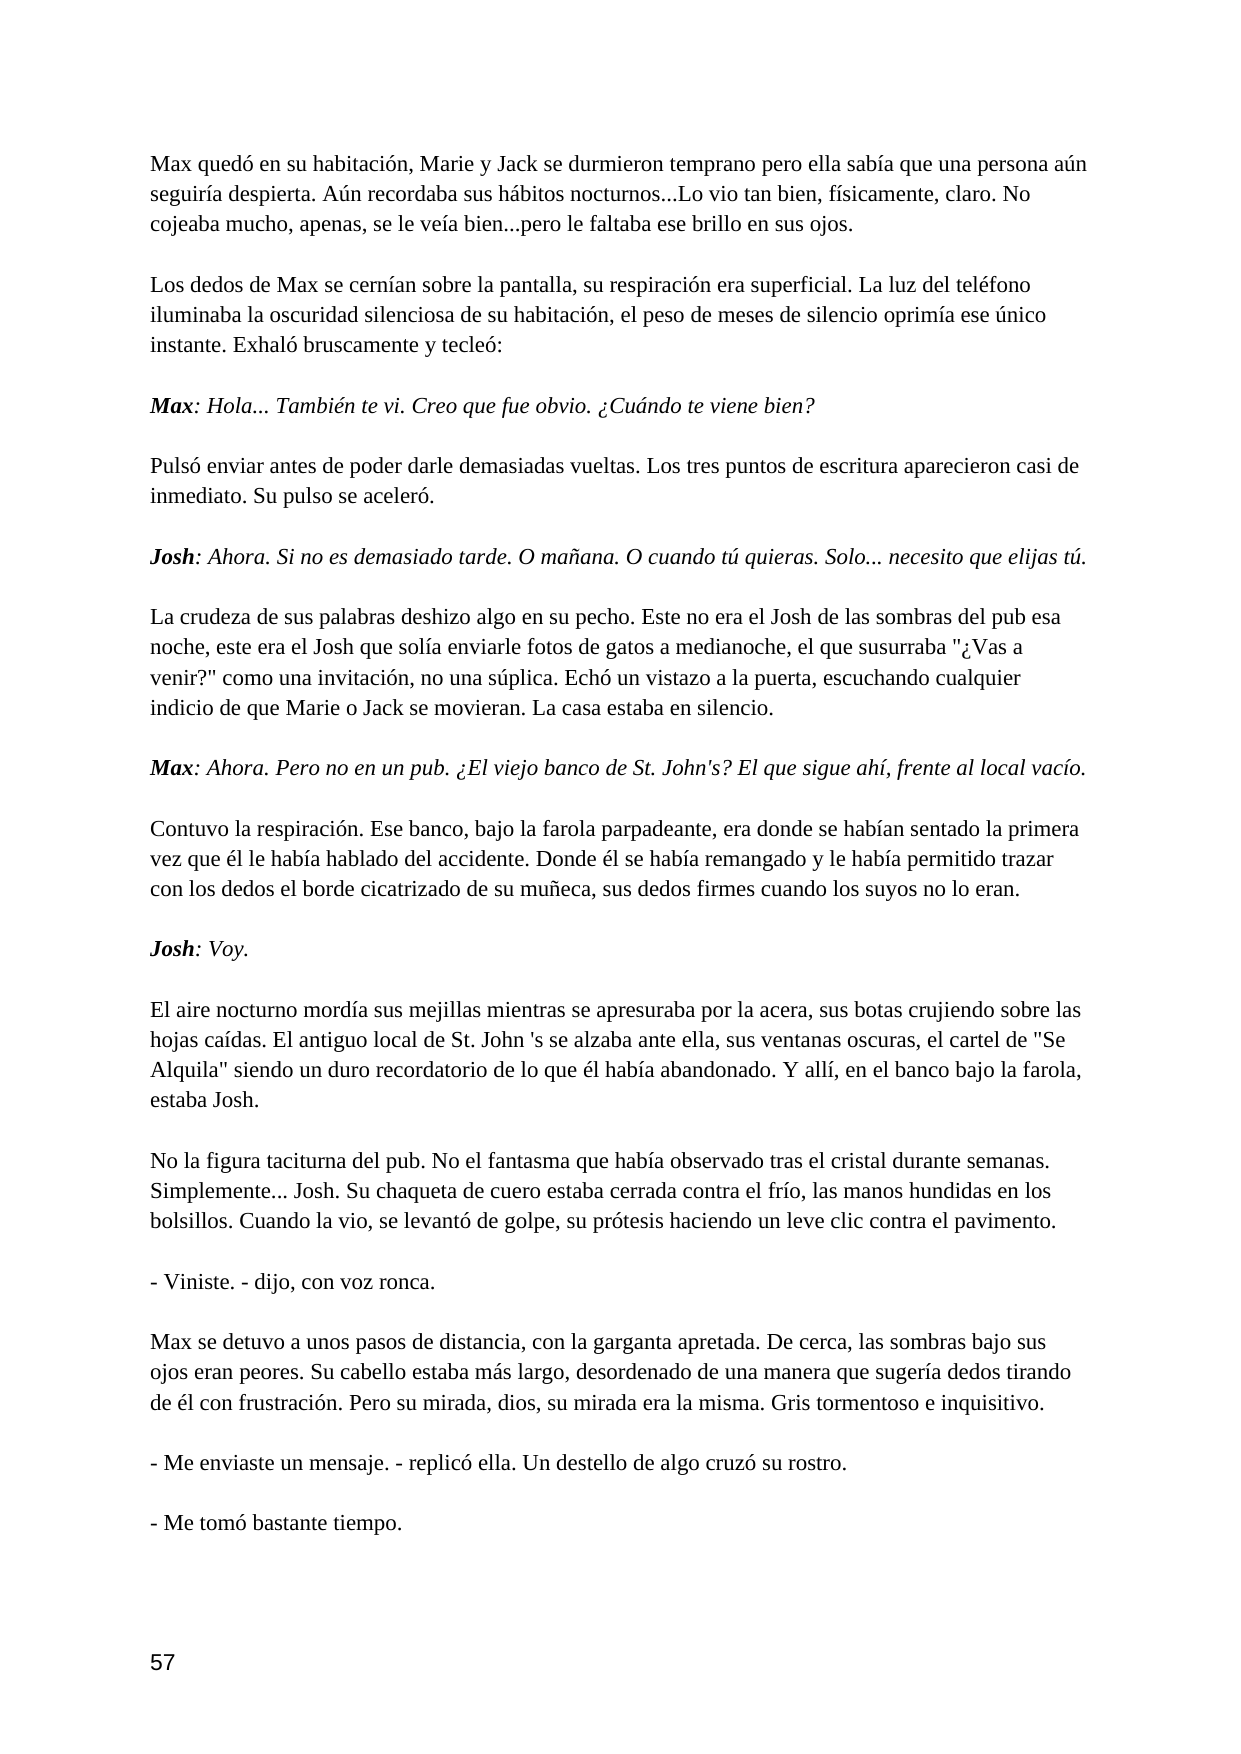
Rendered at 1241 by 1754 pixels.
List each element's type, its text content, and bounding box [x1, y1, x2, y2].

text El aire nocturno mordía sus mejillas mientras se apresuraba por la acera, sus botas crujiendo sobre las hojas caídas. El antiguo local de St. John 's se alzaba ante ella, sus ventanas oscuras, el cartel de "Se Alquila" siendo un duro recordatorio de lo que él había abandonado. Y allí, en el banco bajo la farola, estaba Josh. [150, 996, 1090, 1113]
text La crudeza de sus palabras deshizo algo en su pecho. Este no era el Josh de las sombras del pub esa noche, este era el Josh que solía enviarle fotos de gatos a medianoche, el que susurraba "¿Vas a venir?" como una invitación, no una súplica. Echó un vistazo a la puerta, escuchando cualquier indicio de que Marie o Jack se movieran. La casa estaba en silencio. [150, 603, 1090, 720]
text Pulsó enviar antes de poder darle demasiadas vueltas. Los tres puntos de escritura aparecieron casi de inmediato. Su pulso se aceleró. [150, 452, 1090, 509]
text - Me enviaste un mensaje. - replicó ella. Un destello de algo cruzó su rostro. [150, 1449, 1090, 1475]
text Josh: Ahora. Si no es demasiado tarde. O mañana. O cuando tú quieras. Solo... necesito que elijas tú. [150, 543, 1090, 569]
text - Viniste. - dijo, con voz ronca. [150, 1268, 1090, 1294]
text Max: Ahora. Pero no en un pub. ¿El viejo banco de St. John's? El que sigue ahí, frente al local vacío. [150, 754, 1090, 781]
text No la figura taciturna del pub. No el fantasma que había observado tras el cristal durante semanas. Simplemente... Josh. Su chaqueta de cuero estaba cerrada contra el frío, las manos hundidas en los bolsillos. Cuando la vio, se levantó de golpe, su prótesis haciendo un leve clic contra el pavimento. [150, 1147, 1090, 1234]
text Max quedó en su habitación, Marie y Jack se durmieron temprano pero ella sabía que una persona aún seguiría despierta. Aún recordaba sus hábitos nocturnos...Lo vio tan bien, físicamente, claro. No cojeaba mucho, apenas, se le veía bien...pero le faltaba ese brillo en sus ojos. [150, 150, 1090, 237]
text Max: Hola... También te vi. Creo que fue obvio. ¿Cuándo te viene bien? [150, 392, 1090, 418]
text - Me tomó bastante tiempo. [150, 1509, 1090, 1536]
text Max se detuvo a unos pasos de distancia, con la garganta apretada. De cerca, las sombras bajo sus ojos eran peores. Su cabello estaba más largo, desordenado de una manera que sugería dedos tirando de él con frustración. Pero su mirada, dios, su mirada era la misma. Gris tormentoso e inquisitivo. [150, 1328, 1090, 1415]
text Contuvo la respiración. Ese banco, bajo la farola parpadeante, era donde se habían sentado la primera vez que él le había hablado del accidente. Donde él se había remangado y le había permitido trazar con los dedos el borde cicatrizado de su muñeca, sus dedos firmes cuando los suyos no lo eran. [150, 814, 1090, 901]
text Josh: Voy. [150, 935, 1090, 962]
text Los dedos de Max se cernían sobre la pantalla, su respiración era superficial. La luz del teléfono iluminaba la oscuridad silenciosa de su habitación, el peso de meses de silencio oprimía ese único instante. Exhaló bruscamente y tecleó: [150, 271, 1090, 358]
